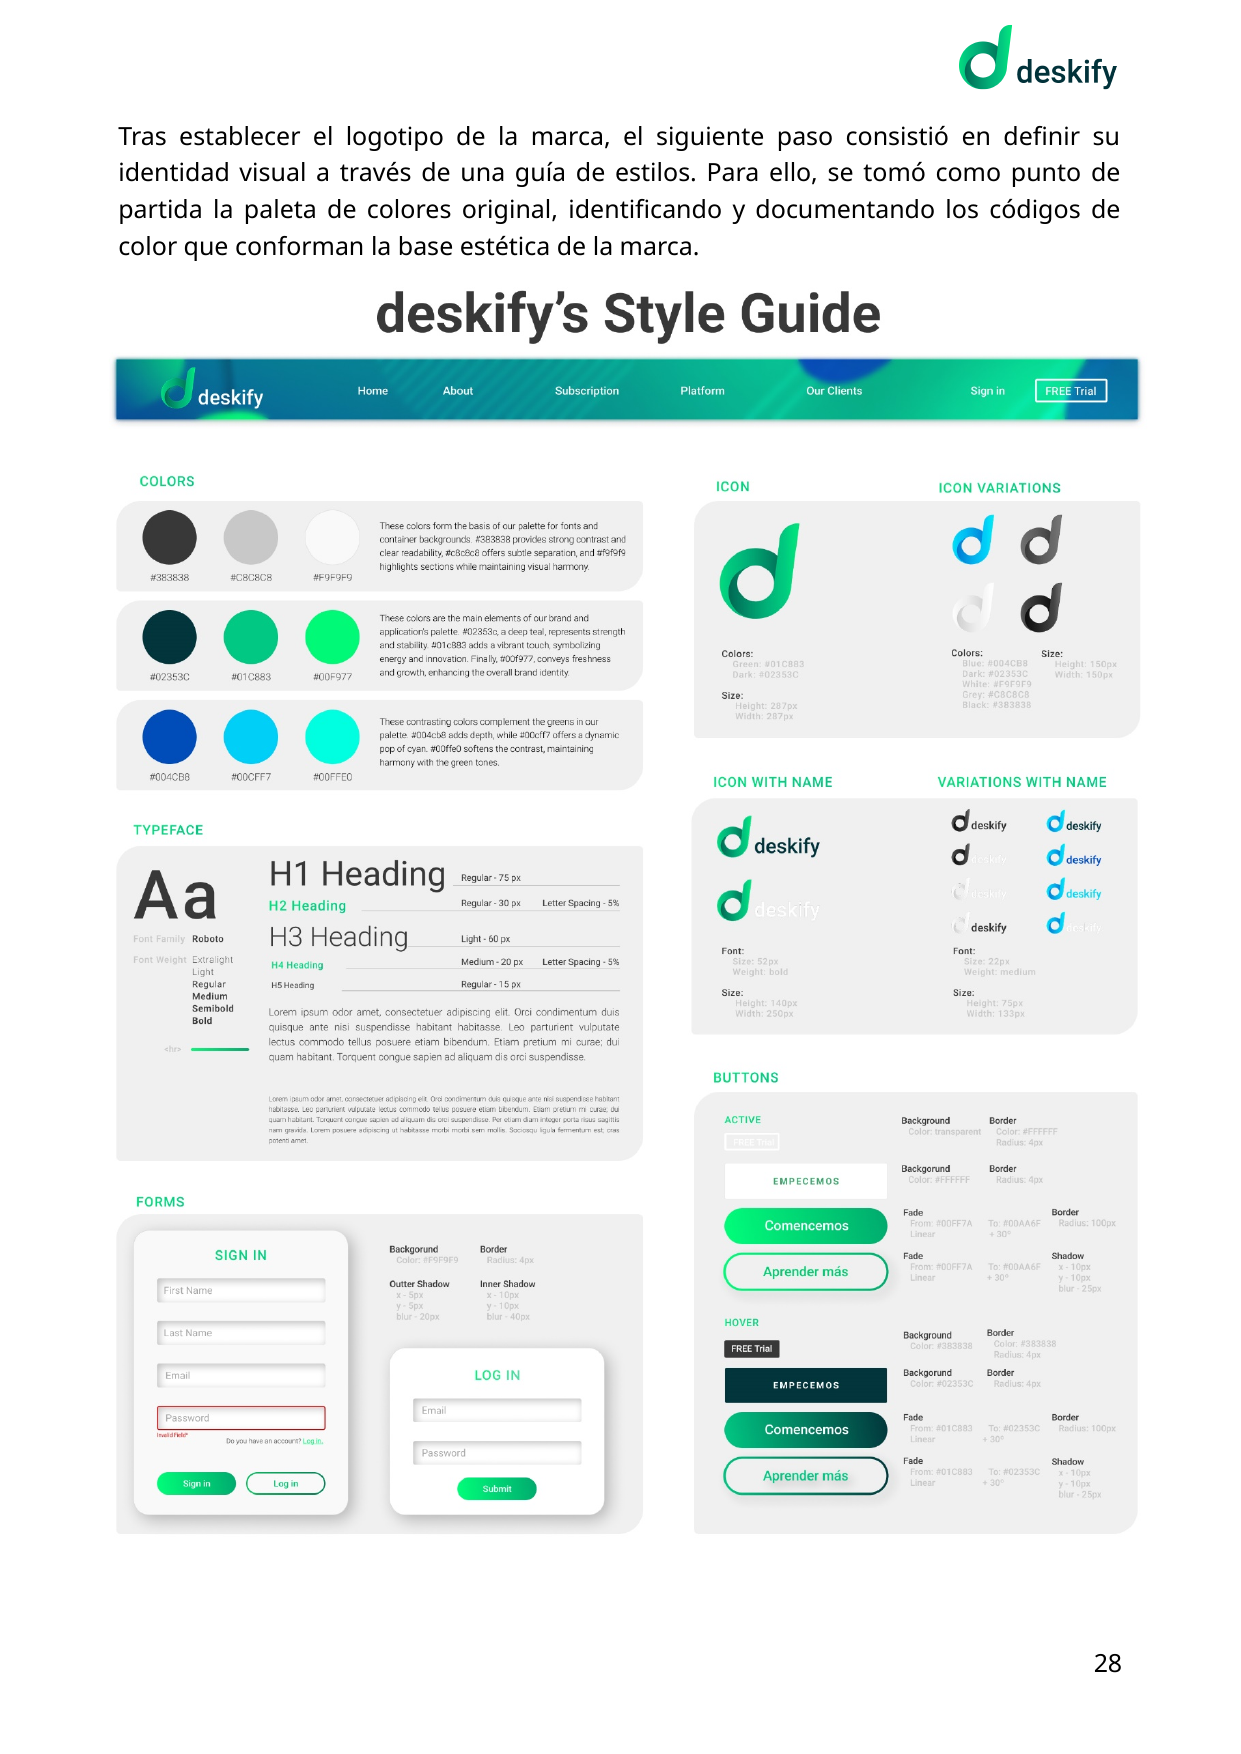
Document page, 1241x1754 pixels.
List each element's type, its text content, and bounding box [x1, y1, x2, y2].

picture [94, 279, 1158, 1549]
picture [953, 22, 1127, 92]
text Tras establecer el logotipo de la marca, el siguiente paso consistió en definir su identidad visual a través de una guía de estilos. Para ello, se tomó como punto de partida la paleta de colores original, identificando y documentando los códigos de color que conforman la base estética de la marca. [118, 118, 1122, 262]
